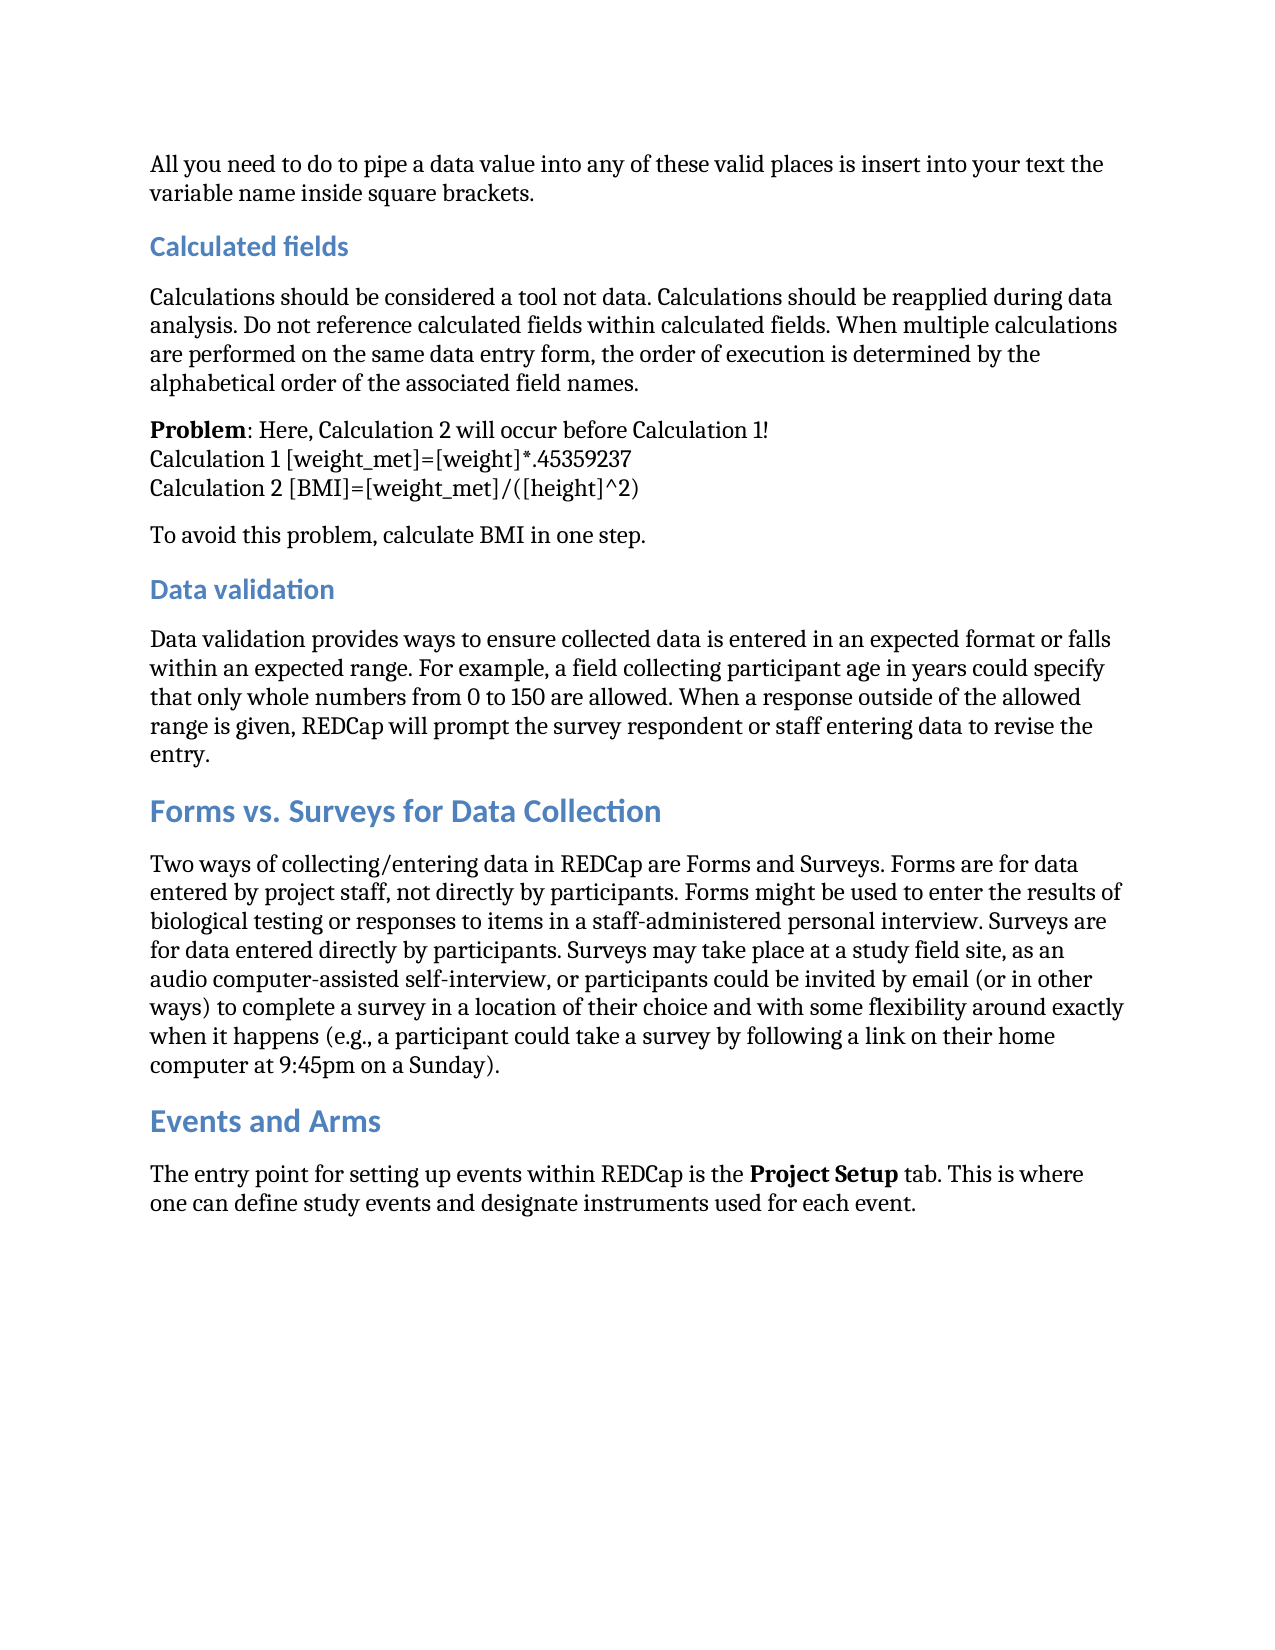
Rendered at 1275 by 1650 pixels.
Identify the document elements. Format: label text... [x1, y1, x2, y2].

text To avoid this problem, calculate BMI in one step. [150, 521, 1125, 550]
text All you need to do to pipe a data value into any of these valid places is insert into your text the variable name inside square brackets. [150, 150, 1125, 207]
text Problem: Here, Calculation 2 will occur before Calculation 1! Calculation 1 [weight_met]=[weight]*.45359237 Calculation 2 [BMI]=[weight_met]/([height]^2) [150, 416, 1125, 503]
text Data validation provides ways to ensure collected data is entered in an expected format or falls within an expected range. For example, a field collecting participant age in years could specify that only whole numbers from 0 to 150 are allowed. When a response outside of the allowed range is given, REDCap will prompt the survey respondent or staff entering data to revise the entry. [150, 625, 1125, 769]
text Calculations should be considered a tool not data. Calculations should be reapplied during data analysis. Do not reference calculated fields within calculated fields. When multiple calculations are performed on the same data entry form, the order of execution is determined by the alphabetical order of the associated field names. [150, 283, 1125, 398]
subtitle Data validation [150, 571, 1125, 607]
text Two ways of collecting/entering data in REDCap are Forms and Surveys. Forms are for data entered by project staff, not directly by participants. Forms might be used to enter the results of biological testing or responses to items in a staff-administered personal interview. Surveys are for data entered directly by participants. Surveys may take place at a study field site, as an audio computer-assisted self-interview, or participants could be invited by email (or in other ways) to complete a survey in a location of their choice and with some flexibility around exactly when it happens (e.g., a participant could take a survey by following a link on their home computer at 9:45pm on a Sunday). [150, 849, 1125, 1079]
text The entry point for setting up events within REDCap is the Project Setup tab. This is where one can define study events and designate instruments used for each event. [150, 1160, 1125, 1217]
subtitle Calculated fields [150, 228, 1125, 264]
subtitle Events and Arms [150, 1100, 1125, 1141]
subtitle Forms vs. Surveys for Data Collection [150, 790, 1125, 831]
